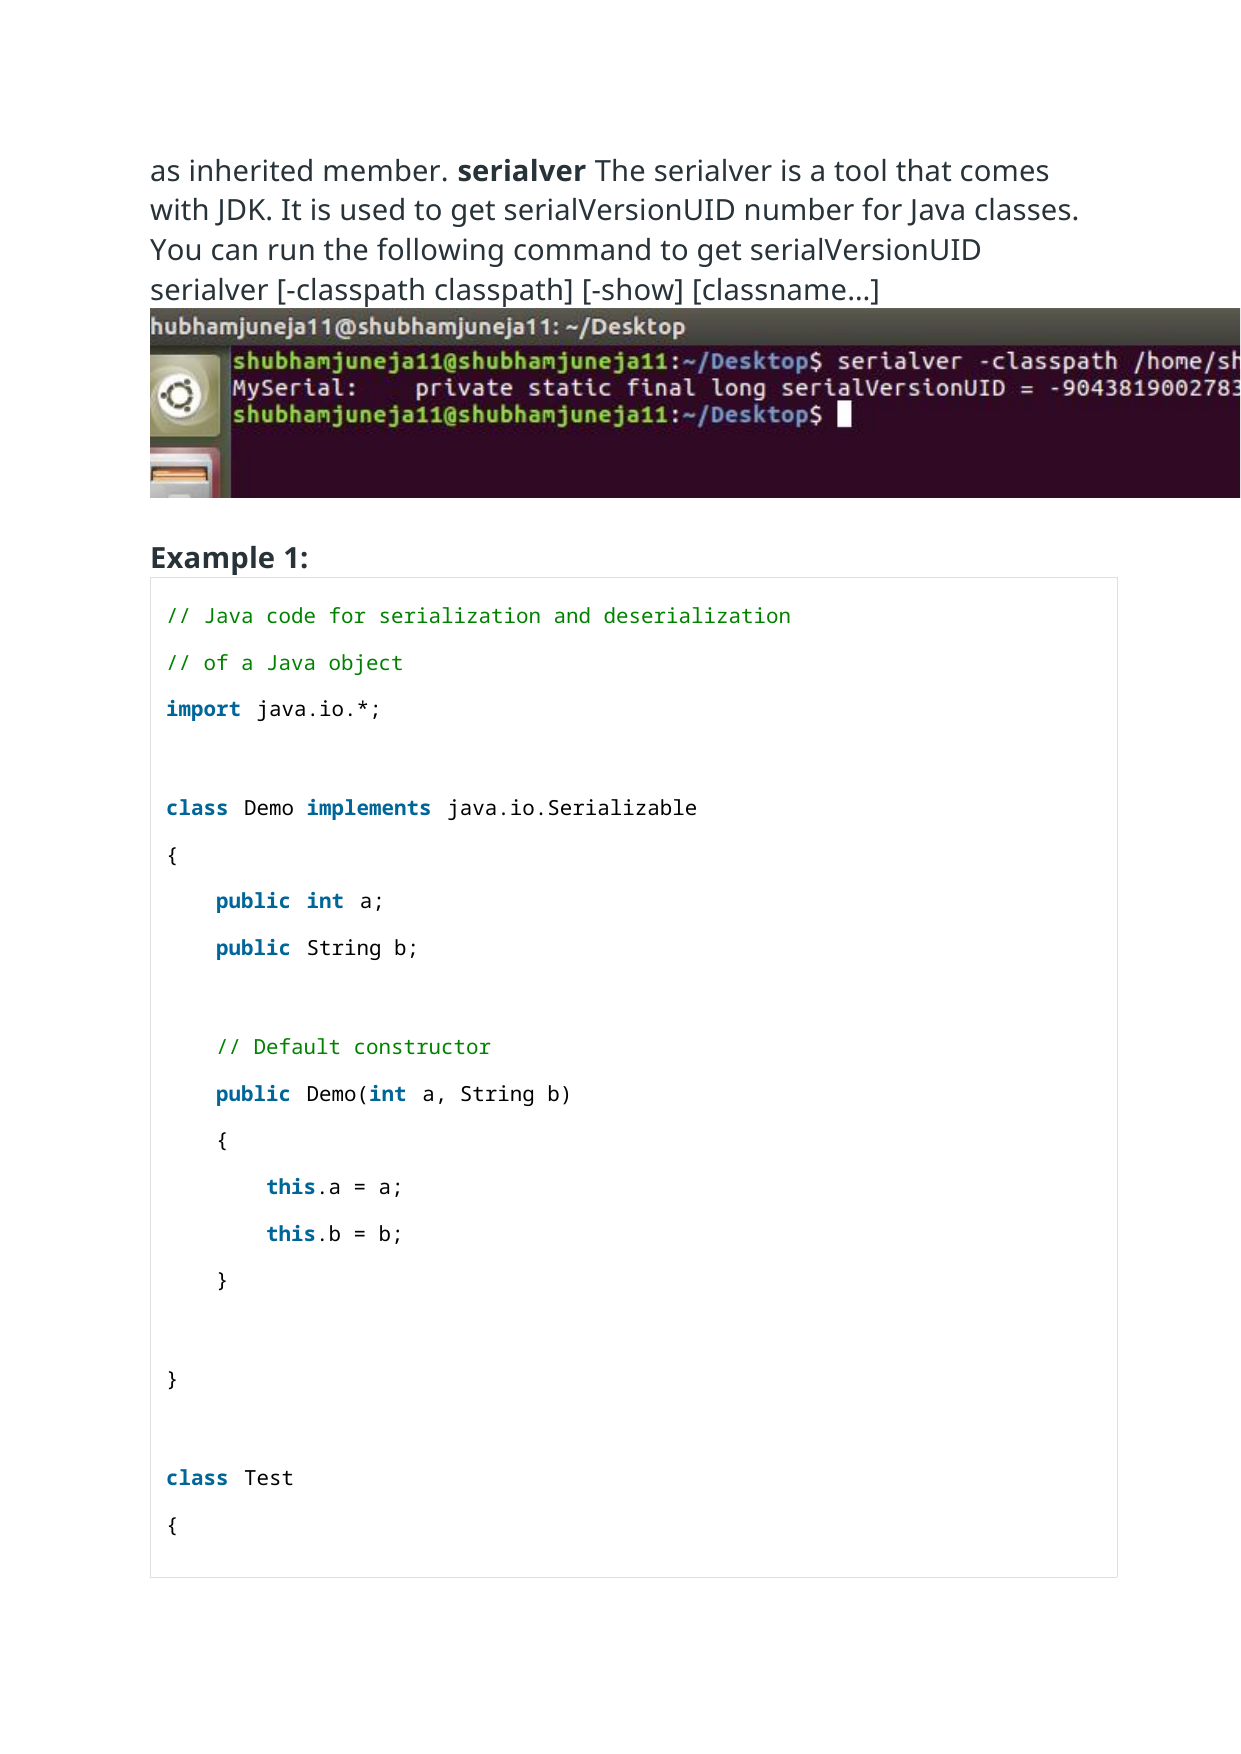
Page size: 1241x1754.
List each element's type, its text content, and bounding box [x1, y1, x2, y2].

text You can run the following command to get serialVersionUID serialver [-classpath classpath] [-show] [classname…] [150, 229, 1090, 308]
picture [150, 308, 1241, 498]
text Example 1: [150, 537, 1090, 577]
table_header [151, 578, 1117, 1577]
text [150, 150, 1090, 229]
